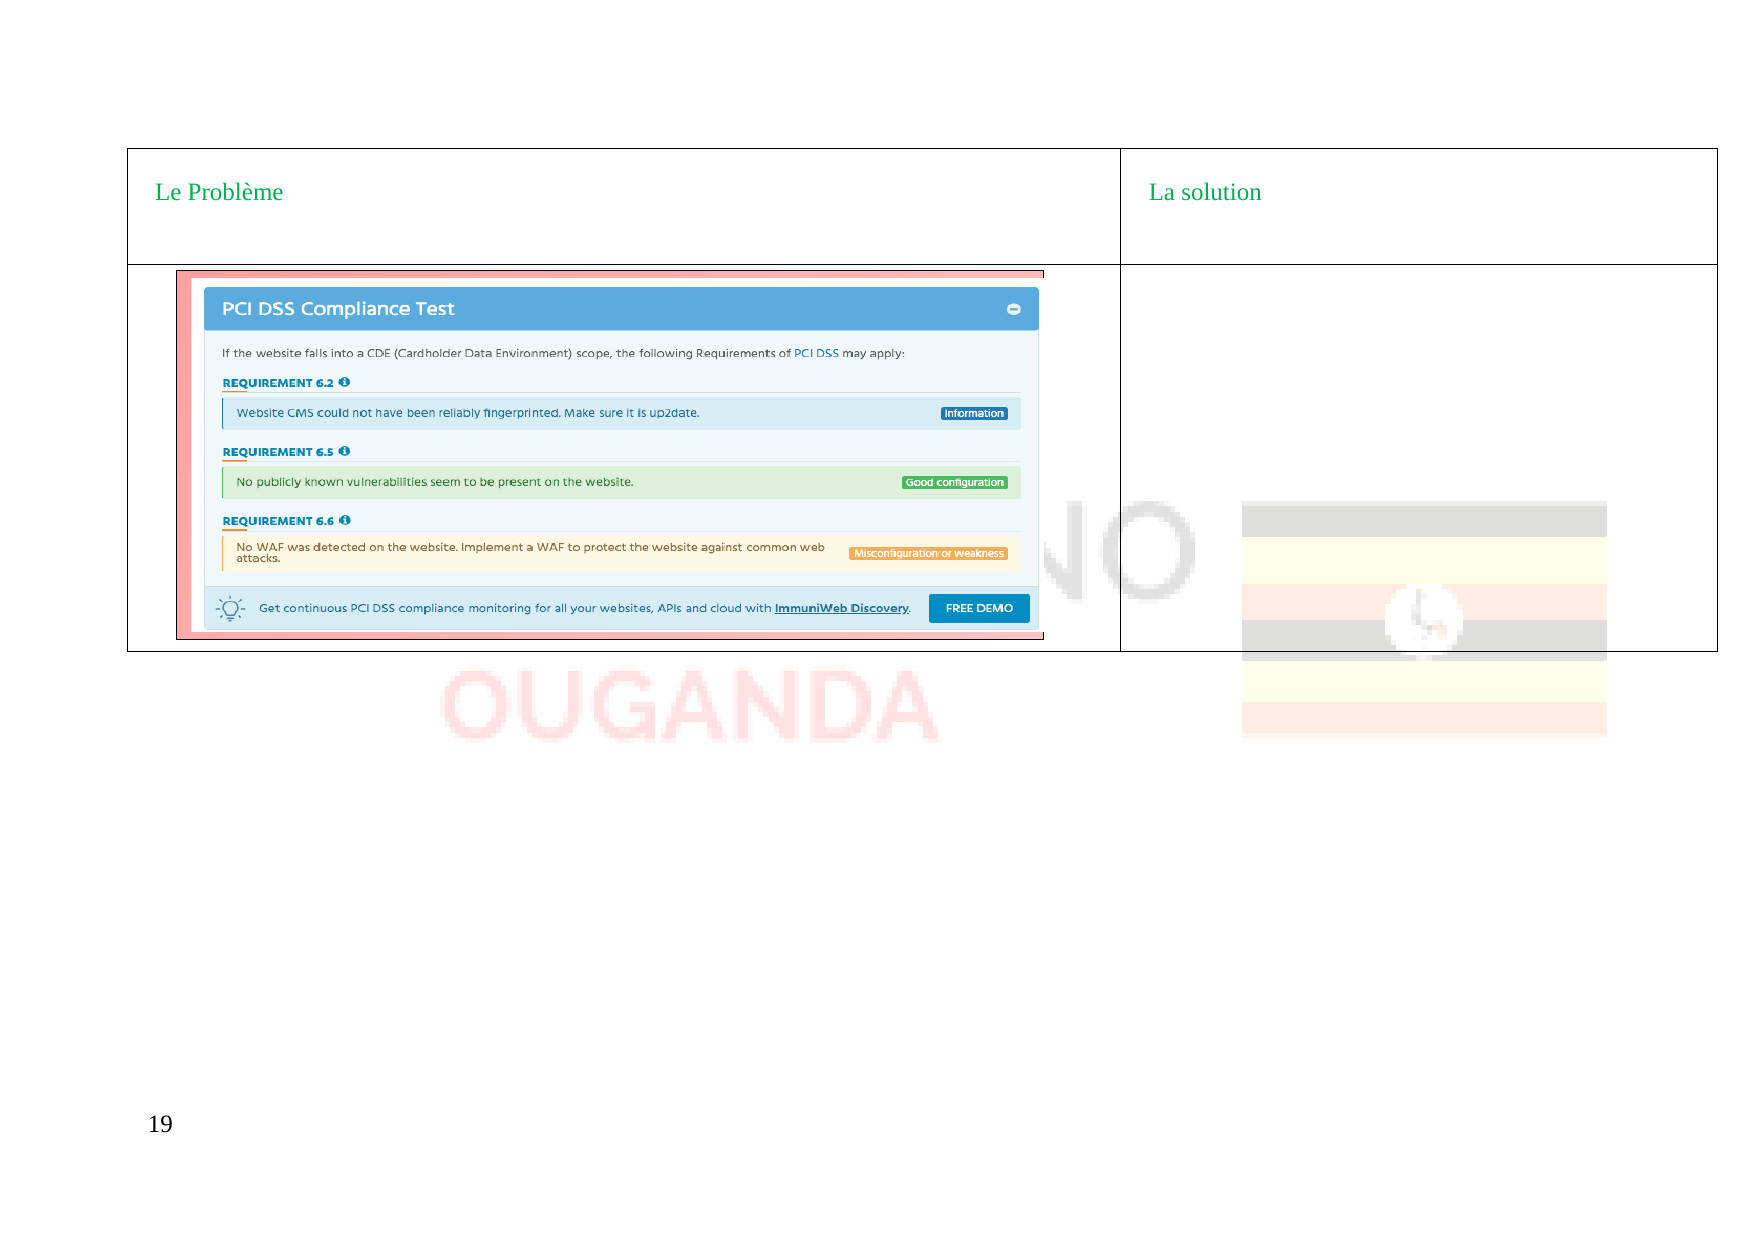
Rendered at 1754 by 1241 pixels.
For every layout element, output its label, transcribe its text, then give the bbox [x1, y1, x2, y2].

table_cell [128, 265, 1120, 651]
table_cell [1121, 265, 1717, 651]
picture [191, 278, 1044, 632]
table_header La solution [1121, 149, 1717, 264]
table_header Le Problème [128, 149, 1120, 264]
